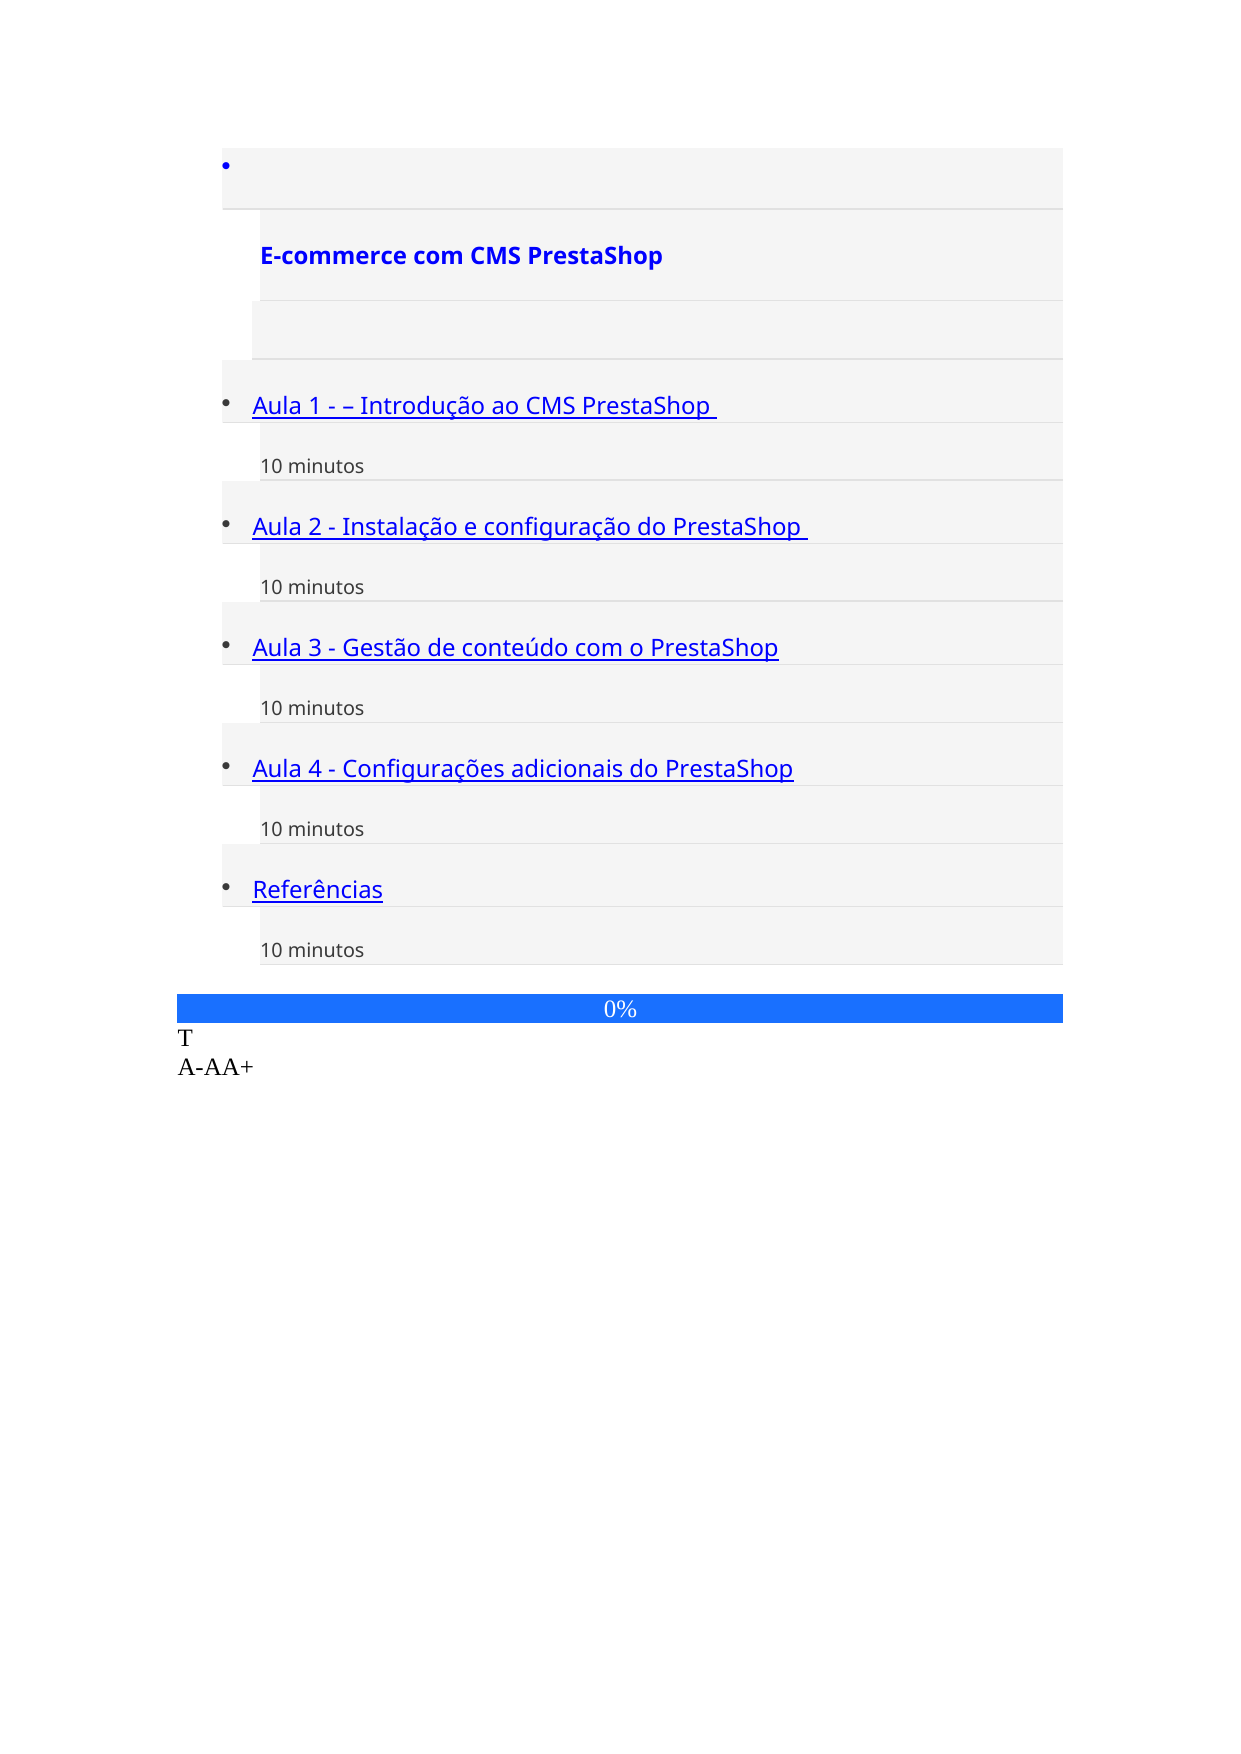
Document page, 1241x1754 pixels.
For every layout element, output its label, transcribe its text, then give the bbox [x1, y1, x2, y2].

text 10 minutos [260, 573, 1063, 600]
list Aula 4 - Configurações adicionais do PrestaShop [222, 752, 1063, 786]
text E-commerce com CMS PrestaShop [260, 239, 1063, 300]
text 10 minutos [260, 694, 1063, 722]
list Referências [222, 873, 1063, 907]
list Aula 3 - Gestão de conteúdo com o PrestaShop [222, 631, 1063, 665]
text 10 minutos [260, 816, 1063, 843]
list Aula 1 - – Introdução ao CMS PrestaShop [222, 389, 1063, 423]
text T [177, 1023, 1063, 1052]
list Aula 2 - Instalação e configuração do PrestaShop [222, 510, 1063, 544]
text 10 minutos [260, 452, 1063, 479]
text A-AA+ [177, 1052, 1063, 1081]
text 10 minutos [260, 937, 1063, 964]
text 0% [177, 994, 1063, 1023]
